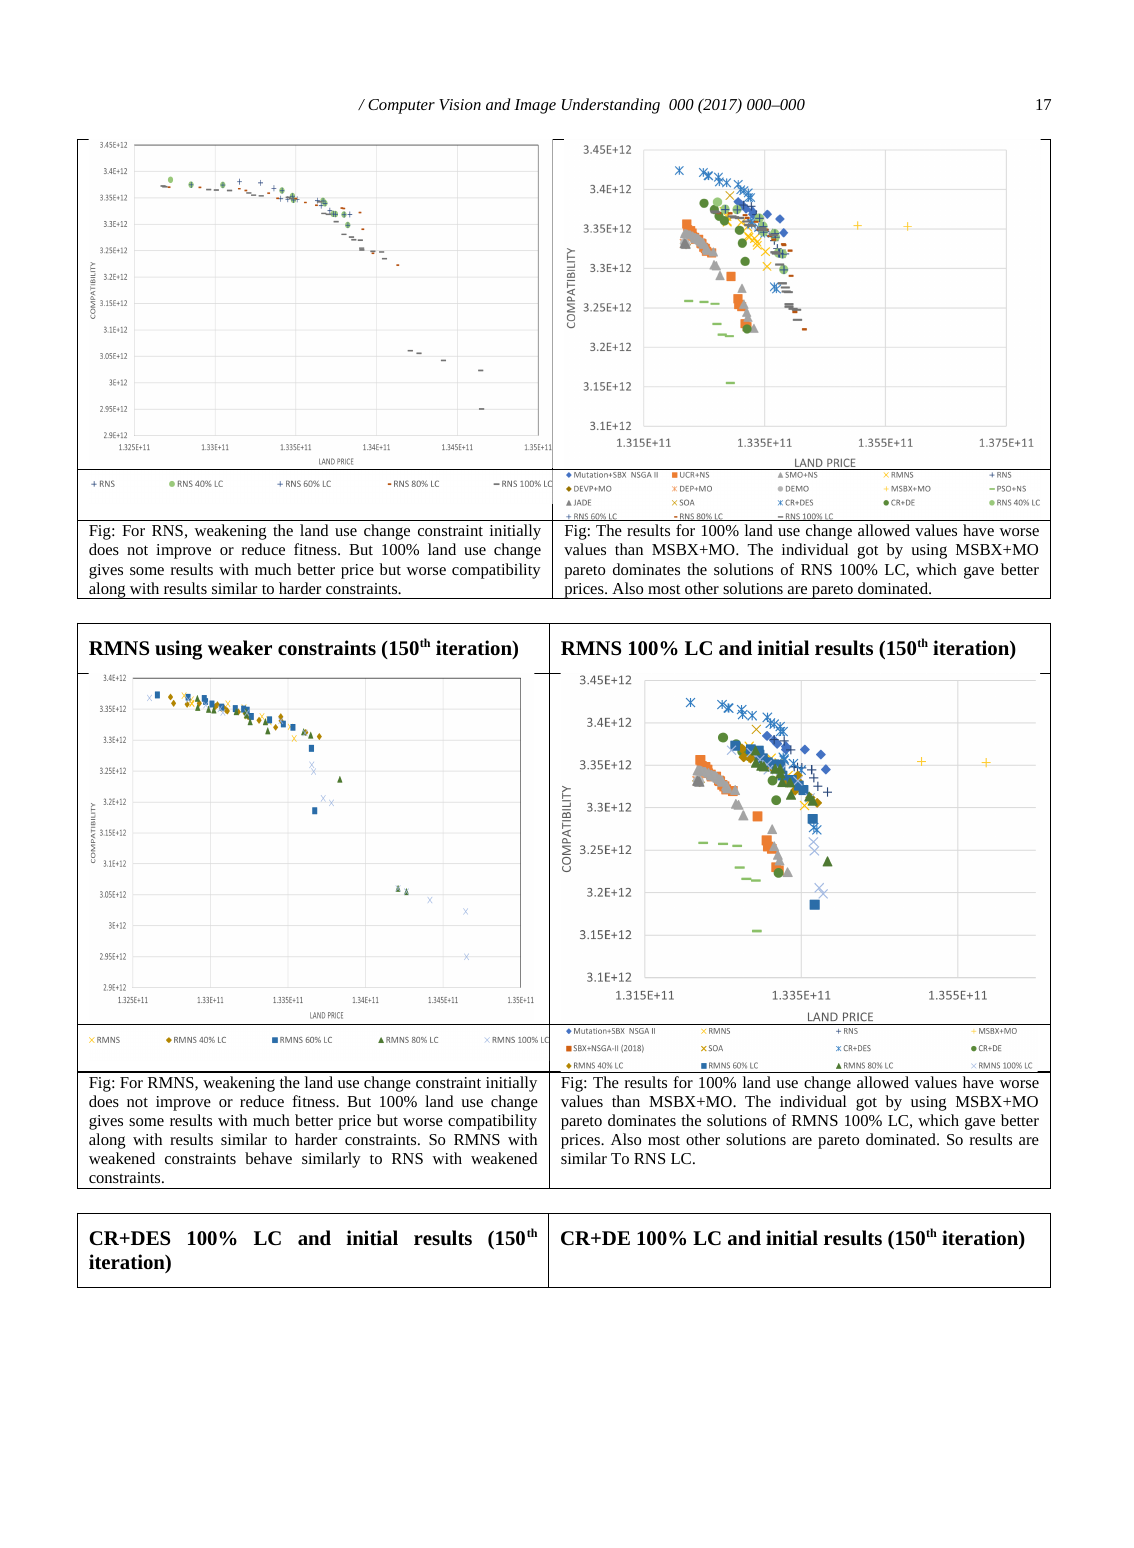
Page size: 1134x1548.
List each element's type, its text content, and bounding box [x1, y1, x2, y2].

table_header CR+DE 100% LC and initial results (150th iteration) [549, 1214, 1050, 1287]
table_cell [553, 140, 564, 469]
table_cell Fig: The results for 100% land use change allowed values have worse values than MSBX+MO. The individual got by using MSBX+MO pareto dominates the solutions of RNS 100% LC, which gave better prices. Also most other solutions are pareto dominated. [553, 521, 1050, 598]
table_cell [1041, 470, 1050, 520]
table_cell [550, 1025, 560, 1071]
picture [560, 673, 1041, 1024]
table_cell Fig: For RMNS, weakening the land use change constraint initially does not improve or reduce fitness. But 100% land use change gives some results with much better price but worse compatibility along with results similar to harder constraints. So RMNS with weakened constraints behave similarly to RNS with weakened constraints. [78, 1073, 549, 1187]
picture [88, 1025, 550, 1061]
table_header RMNS 100% LC and initial results (150th iteration) [550, 624, 1050, 673]
table_header RMNS using weaker constraints (150th iteration) [78, 624, 549, 673]
picture [564, 139, 1041, 469]
table_cell [1041, 140, 1050, 469]
table_cell [550, 674, 560, 1024]
table_cell [78, 674, 549, 1024]
picture [560, 1025, 1038, 1072]
picture [88, 673, 535, 1021]
table_cell Fig: For RNS, weakening the land use change constraint initially does not improve or reduce fitness. But 100% land use change gives some results with much better price but worse compatibility along with results similar to harder constraints. [78, 521, 552, 598]
table_cell [1038, 1025, 1050, 1071]
table_header CR+DES 100% LC and initial results (150th iteration) [78, 1214, 548, 1287]
picture [88, 470, 553, 504]
table_cell Fig: The results for 100% land use change allowed values have worse values than MSBX+MO. The individual got by using MSBX+MO pareto dominates the solutions of RMNS 100% LC, which gave better prices. Also most other solutions are pareto dominated. So results are similar To RNS LC. [550, 1073, 1050, 1187]
table_cell [78, 470, 552, 520]
picture [88, 139, 553, 468]
table_cell [553, 470, 564, 520]
table_cell [78, 140, 552, 469]
table_cell [78, 1025, 549, 1071]
picture [564, 470, 1041, 520]
table_cell [1041, 674, 1050, 1024]
